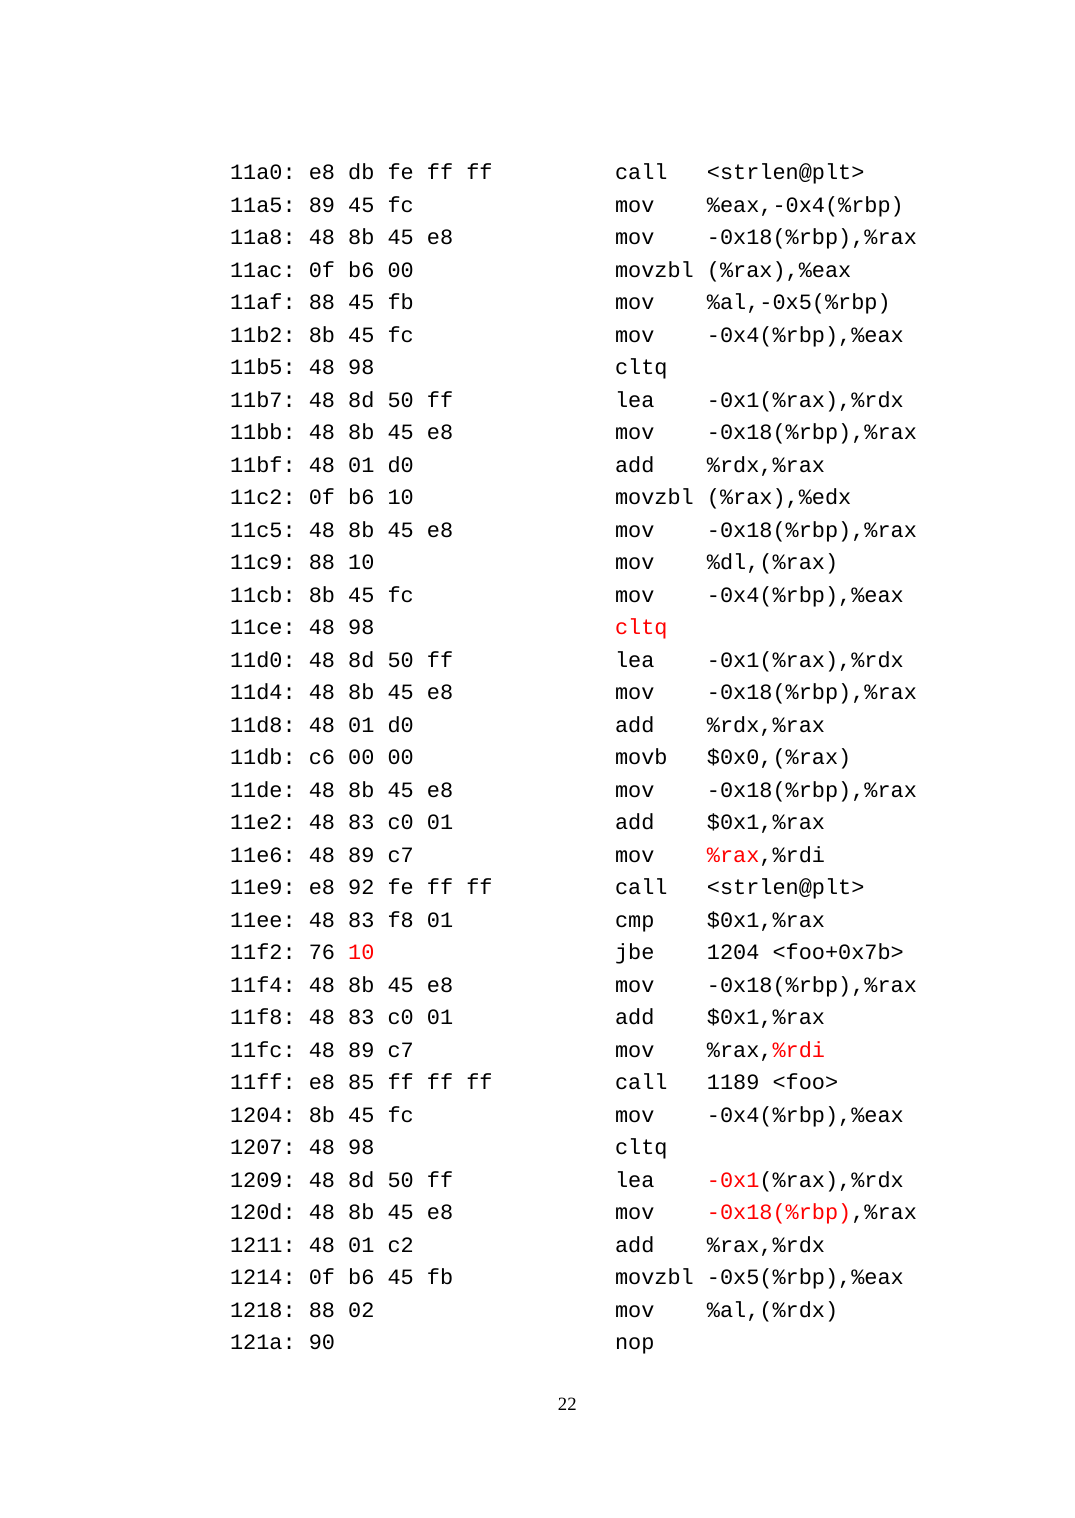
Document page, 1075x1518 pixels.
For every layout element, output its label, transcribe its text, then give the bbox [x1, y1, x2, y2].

text 11b5: 48 98 cltq [177, 353, 957, 385]
text 11f2: 76 10 jbe 1204 <foo+0x7b> [177, 938, 957, 970]
text 11a5: 89 45 fc mov %eax,-0x4(%rbp) [177, 190, 957, 223]
text 1211: 48 01 c2 add %rax,%rdx [177, 1230, 957, 1263]
text 11fc: 48 89 c7 mov %rax,%rdi [177, 1035, 957, 1068]
text 11db: c6 00 00 movb $0x0,(%rax) [177, 743, 957, 775]
text 11b2: 8b 45 fc mov -0x4(%rbp),%eax [177, 320, 957, 353]
text 1214: 0f b6 45 fb movzbl -0x5(%rbp),%eax [177, 1263, 957, 1295]
text 11af: 88 45 fb mov %al,-0x5(%rbp) [177, 288, 957, 320]
text 1207: 48 98 cltq [177, 1133, 957, 1165]
text 11d8: 48 01 d0 add %rdx,%rax [177, 710, 957, 743]
text 11ee: 48 83 f8 01 cmp $0x1,%rax [177, 905, 957, 938]
text 11d0: 48 8d 50 ff lea -0x1(%rax),%rdx [177, 645, 957, 678]
text 11a0: e8 db fe ff ff call <strlen@plt> [177, 158, 957, 190]
text 11f8: 48 83 c0 01 add $0x1,%rax [177, 1003, 957, 1035]
text 11c5: 48 8b 45 e8 mov -0x18(%rbp),%rax [177, 515, 957, 548]
text 11c2: 0f b6 10 movzbl (%rax),%edx [177, 483, 957, 515]
text 1218: 88 02 mov %al,(%rdx) [177, 1295, 957, 1328]
text 11d4: 48 8b 45 e8 mov -0x18(%rbp),%rax [177, 678, 957, 710]
text 11b7: 48 8d 50 ff lea -0x1(%rax),%rdx [177, 385, 957, 418]
text 11f4: 48 8b 45 e8 mov -0x18(%rbp),%rax [177, 970, 957, 1003]
text 11a8: 48 8b 45 e8 mov -0x18(%rbp),%rax [177, 223, 957, 255]
text 11ce: 48 98 cltq [177, 613, 957, 645]
text 1209: 48 8d 50 ff lea -0x1(%rax),%rdx [177, 1165, 957, 1198]
text 11c9: 88 10 mov %dl,(%rax) [177, 548, 957, 580]
text 11bf: 48 01 d0 add %rdx,%rax [177, 450, 957, 483]
text 11de: 48 8b 45 e8 mov -0x18(%rbp),%rax [177, 775, 957, 808]
text 121a: 90 nop [177, 1328, 957, 1360]
text 11e2: 48 83 c0 01 add $0x1,%rax [177, 808, 957, 840]
text 11cb: 8b 45 fc mov -0x4(%rbp),%eax [177, 580, 957, 613]
text 11ff: e8 85 ff ff ff call 1189 <foo> [177, 1068, 957, 1100]
text 11e9: e8 92 fe ff ff call <strlen@plt> [177, 873, 957, 905]
text 11e6: 48 89 c7 mov %rax,%rdi [177, 840, 957, 873]
text 120d: 48 8b 45 e8 mov -0x18(%rbp),%rax [177, 1198, 957, 1230]
text 1204: 8b 45 fc mov -0x4(%rbp),%eax [177, 1100, 957, 1133]
text 11ac: 0f b6 00 movzbl (%rax),%eax [177, 255, 957, 288]
text 11bb: 48 8b 45 e8 mov -0x18(%rbp),%rax [177, 418, 957, 450]
